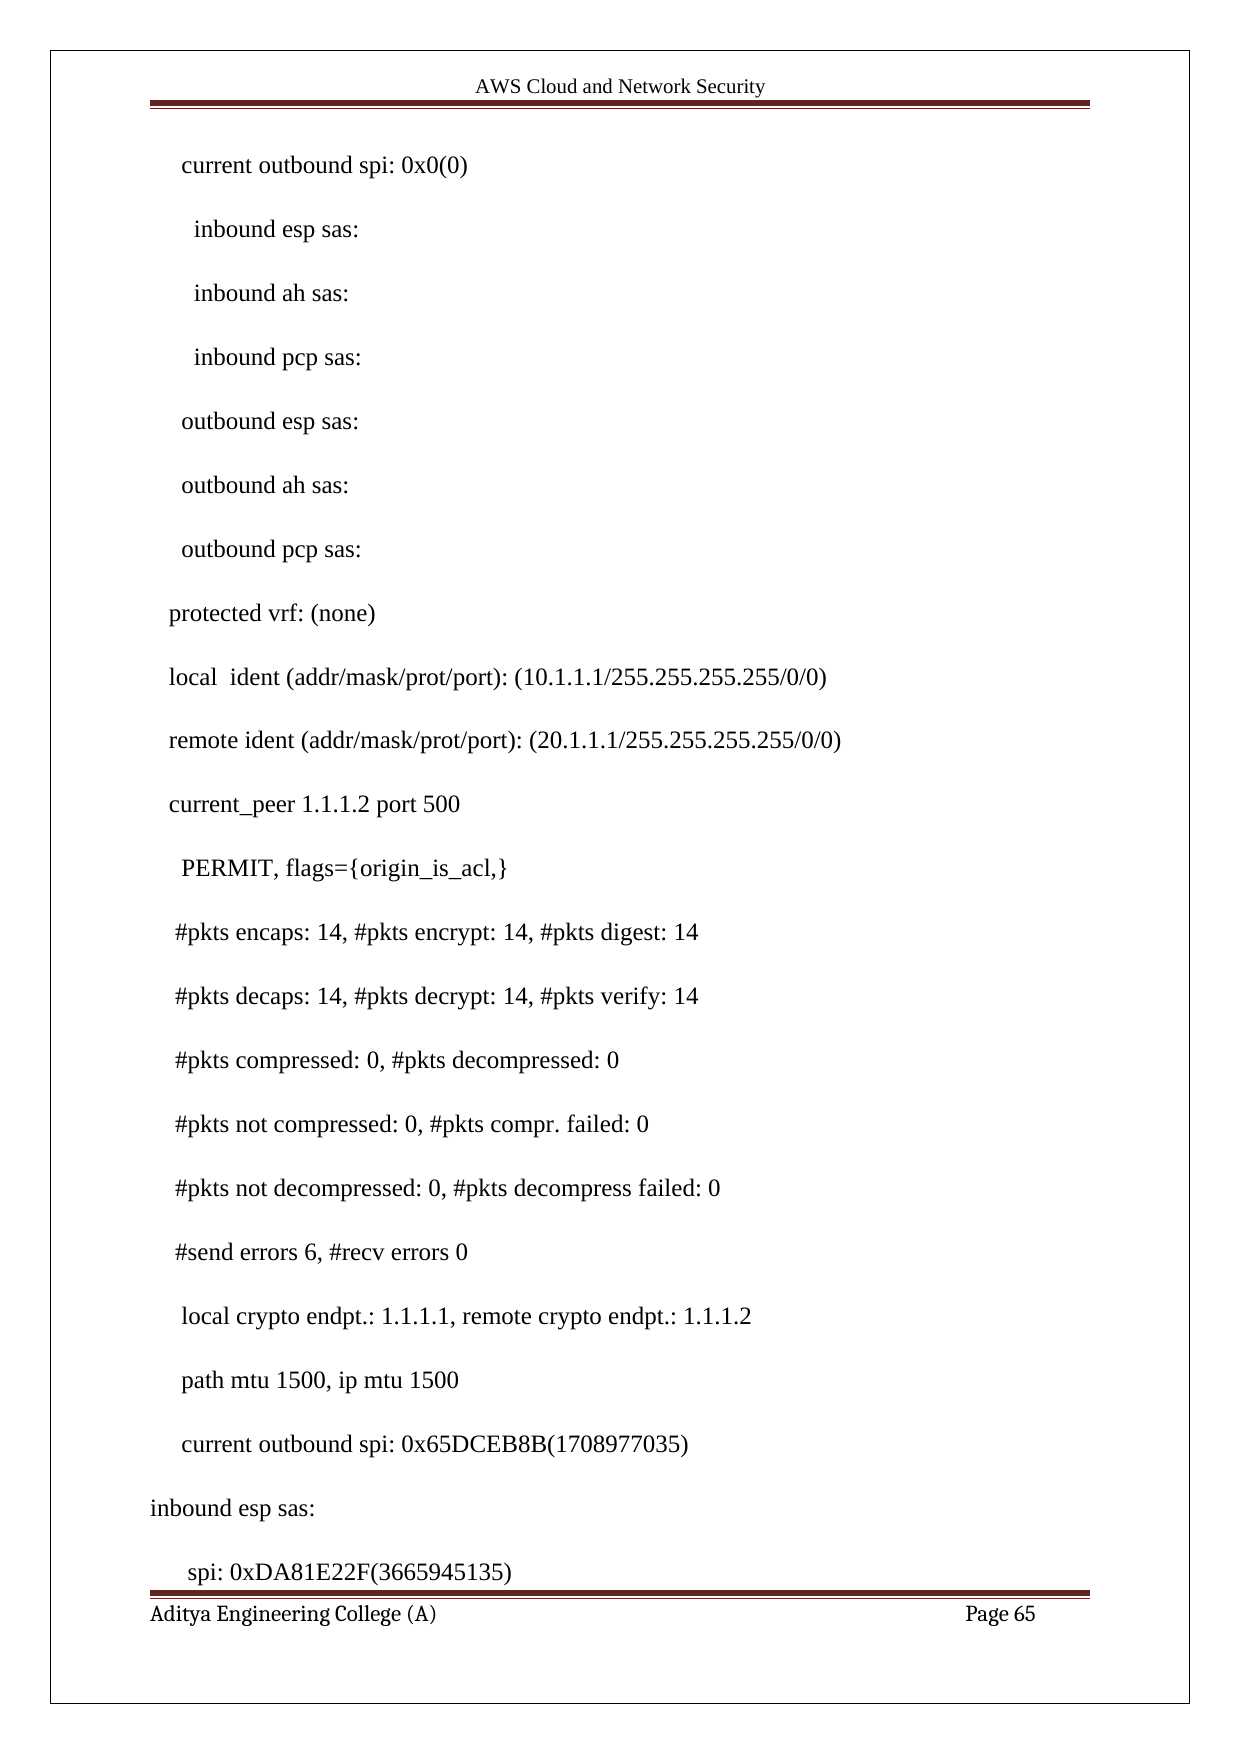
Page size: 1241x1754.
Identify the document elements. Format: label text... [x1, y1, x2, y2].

text inbound ah sas: [150, 278, 1090, 307]
text current_peer 1.1.1.2 port 500 [150, 789, 1090, 818]
text PERMIT, flags={origin_is_acl,} [150, 853, 1090, 882]
text outbound ah sas: [150, 470, 1090, 498]
text #pkts encaps: 14, #pkts encrypt: 14, #pkts digest: 14 [150, 917, 1090, 946]
text #pkts not decompressed: 0, #pkts decompress failed: 0 [150, 1173, 1090, 1202]
text path mtu 1500, ip mtu 1500 [150, 1365, 1090, 1394]
text #send errors 6, #recv errors 0 [150, 1237, 1090, 1266]
text local ident (addr/mask/prot/port): (10.1.1.1/255.255.255.255/0/0) [150, 662, 1090, 690]
text inbound esp sas: [150, 1493, 1090, 1522]
text current outbound spi: 0x0(0) [150, 150, 1090, 179]
text spi: 0xDA81E22F(3665945135) [150, 1557, 1090, 1586]
text outbound pcp sas: [150, 534, 1090, 562]
text #pkts compressed: 0, #pkts decompressed: 0 [150, 1045, 1090, 1074]
text local crypto endpt.: 1.1.1.1, remote crypto endpt.: 1.1.1.2 [150, 1301, 1090, 1330]
text inbound pcp sas: [150, 342, 1090, 371]
text protected vrf: (none) [150, 598, 1090, 626]
text remote ident (addr/mask/prot/port): (20.1.1.1/255.255.255.255/0/0) [150, 726, 1090, 754]
text current outbound spi: 0x65DCEB8B(1708977035) [150, 1429, 1090, 1458]
text #pkts not compressed: 0, #pkts compr. failed: 0 [150, 1109, 1090, 1138]
text inbound esp sas: [150, 214, 1090, 243]
text outbound esp sas: [150, 406, 1090, 434]
text #pkts decaps: 14, #pkts decrypt: 14, #pkts verify: 14 [150, 981, 1090, 1010]
